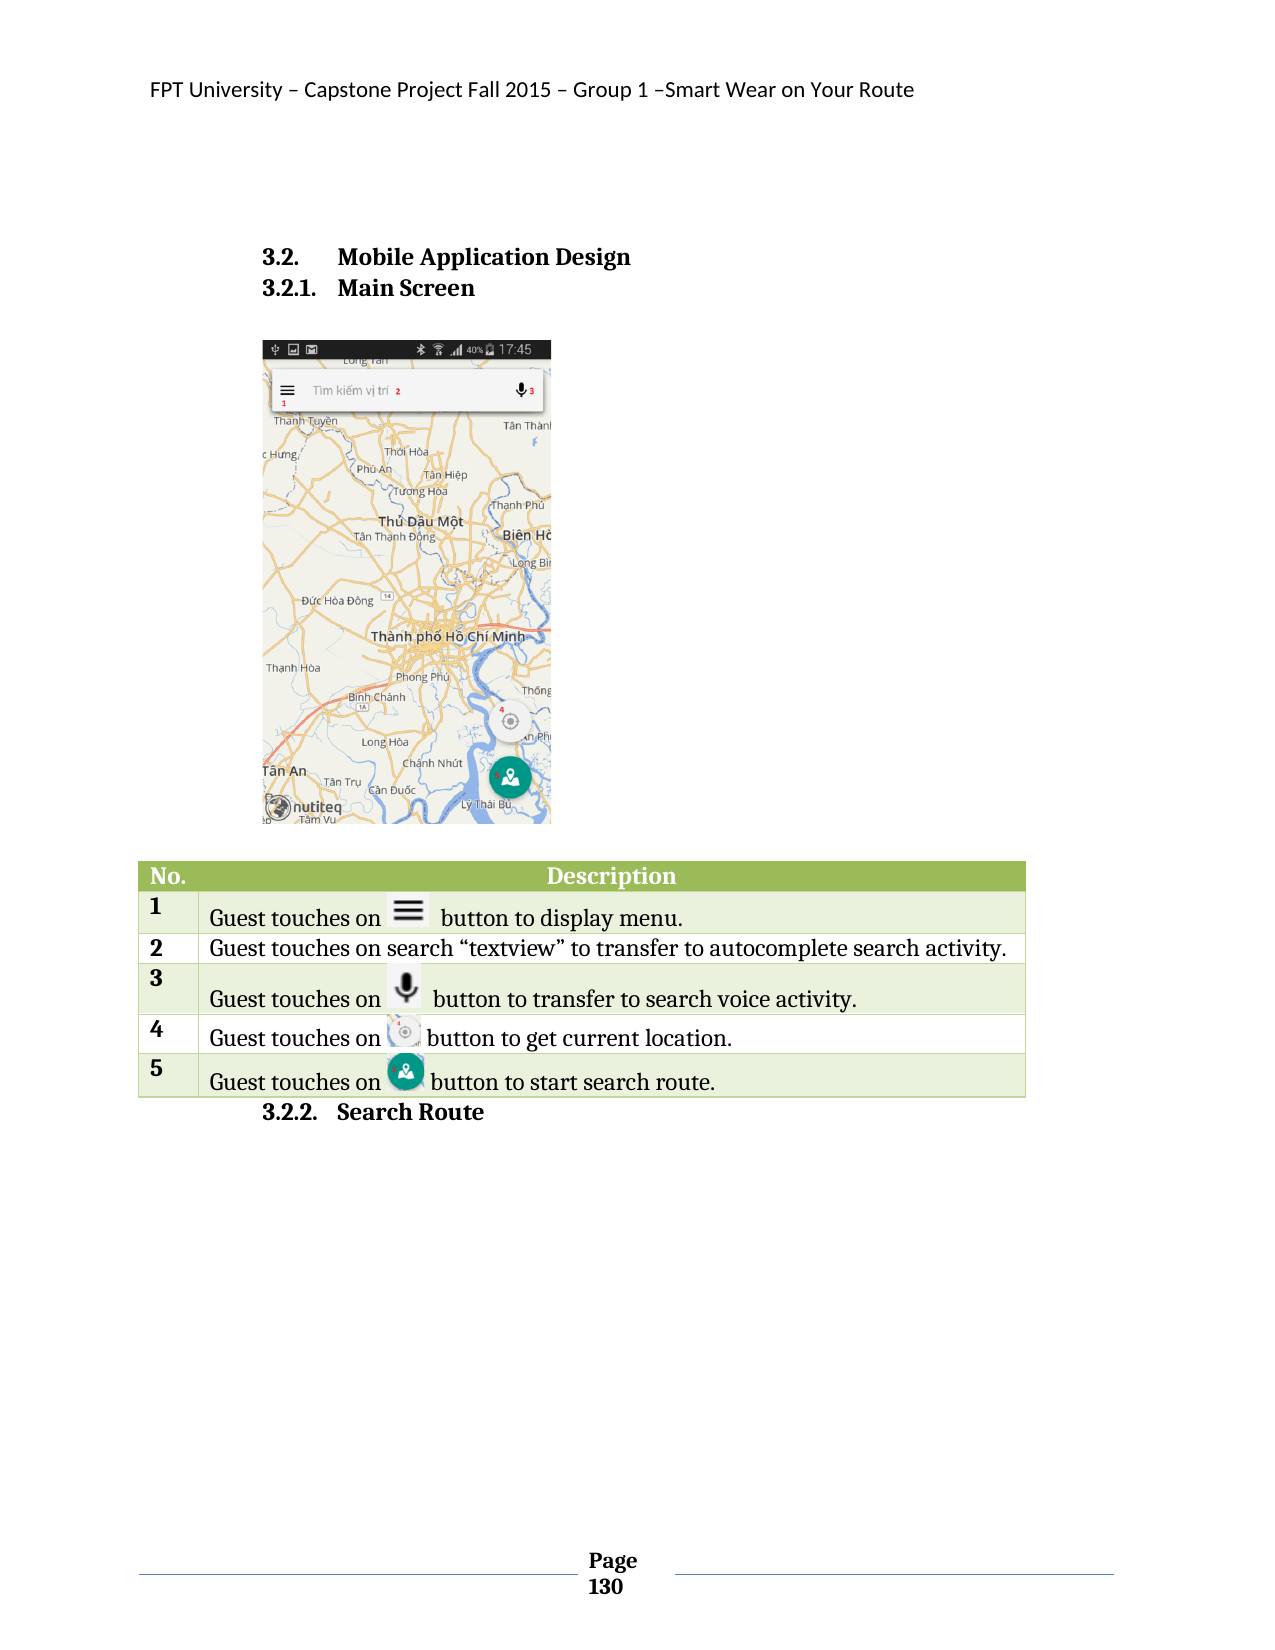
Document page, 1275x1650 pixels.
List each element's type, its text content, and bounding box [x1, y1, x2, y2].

table_cell 3 [139, 964, 198, 1013]
picture [387, 1014, 421, 1047]
table_cell 5 [139, 1054, 198, 1096]
table_cell Guest touches on search “textview” to transfer to autocomplete search activity. [199, 934, 1025, 962]
table_cell 1 [139, 892, 198, 933]
subtitle Main Screen [262, 274, 1125, 303]
table_cell 4 [139, 1015, 198, 1053]
table_cell Guest touches on button to get current location. [199, 1015, 1025, 1053]
table_header Description [199, 862, 1025, 891]
picture [262, 340, 552, 824]
table_cell Guest touches on button to display menu. [199, 892, 1025, 933]
table_cell 2 [139, 934, 198, 962]
table_cell Guest touches on button to start search route. [199, 1054, 1025, 1096]
subtitle Search Route [262, 1097, 1125, 1126]
table_cell Guest touches on button to transfer to search voice activity. [199, 964, 1025, 1013]
table_header No. [139, 862, 198, 891]
subtitle Mobile Application Design [262, 243, 1125, 272]
